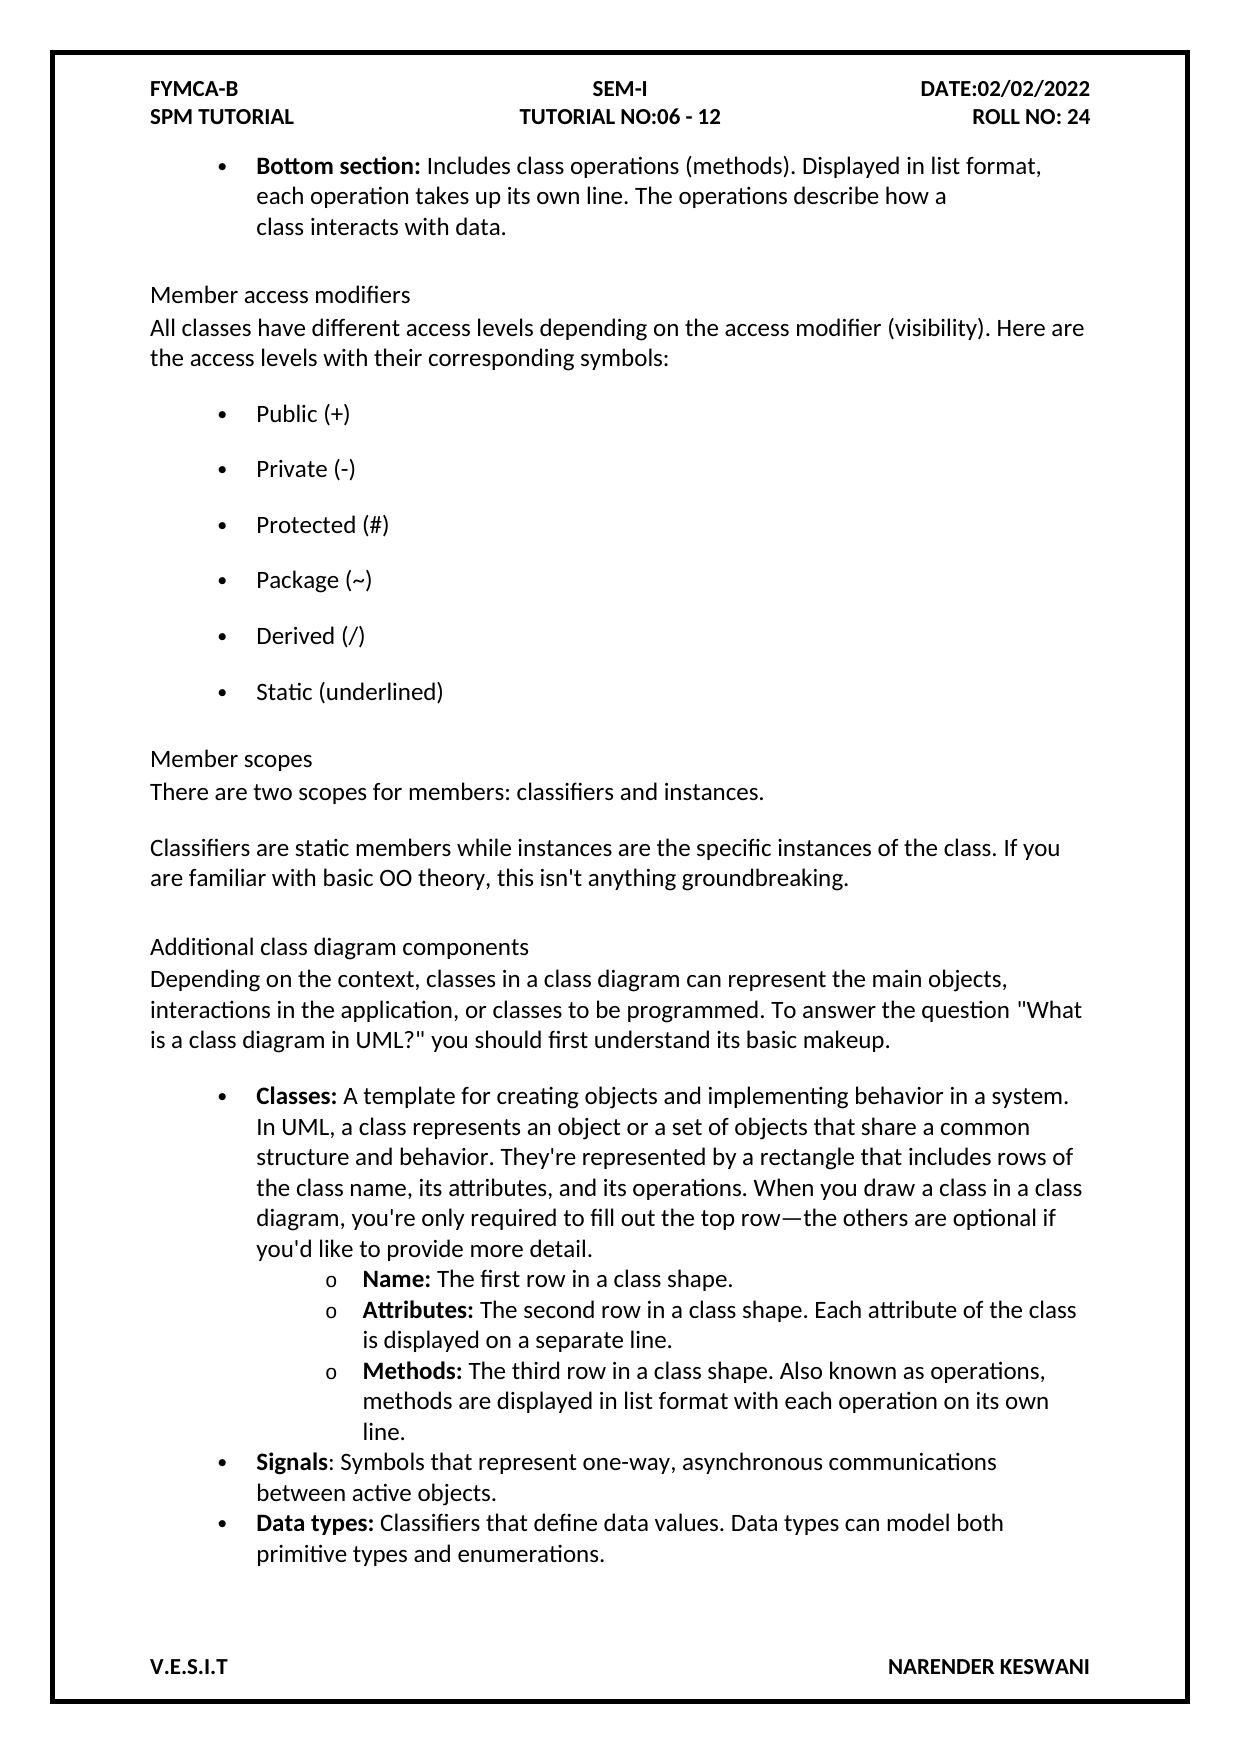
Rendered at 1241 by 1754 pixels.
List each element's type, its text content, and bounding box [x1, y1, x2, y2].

list Protected (#) [219, 509, 1090, 539]
text There are two scopes for members: classifiers and instances. [150, 777, 1090, 807]
list Static (underlined) [219, 676, 1090, 706]
list Package (~) [219, 564, 1090, 595]
list Signals: Symbols that represent one-way, asynchronous communications between active objects. [219, 1446, 1090, 1507]
list Bottom section: Includes class operations (methods). Displayed in list format, each operation takes up its own line. The operations describe how a class interacts with data. [219, 150, 1090, 242]
subtitle Member access modifiers [150, 279, 1090, 309]
subtitle Additional class diagram components [150, 931, 1090, 961]
text Depending on the context, classes in a class diagram can represent the main objects, interactions in the application, or classes to be programmed. To answer the question "What is a class diagram in UML?" you should first understand its basic makeup. [150, 963, 1090, 1055]
list Data types: Classifiers that define data values. Data types can model both primitive types and enumerations. [219, 1507, 1090, 1568]
list Derived (/) [219, 620, 1090, 651]
list Name: The first row in a class shape. [325, 1263, 1090, 1294]
list Public (+) [219, 398, 1090, 428]
text Classifiers are static members while instances are the specific instances of the class. If you are familiar with basic OO theory, this isn't anything groundbreaking. [150, 832, 1090, 893]
list Classes: A template for creating objects and implementing behavior in a system. In UML, a class represents an object or a set of objects that share a common structure and behavior. They're represented by a rectangle that includes rows of the class name, its attributes, and its operations. When you draw a class in a class diagram, you're only required to fill out the top row—the others are optional if you'd like to provide more detail. [219, 1080, 1090, 1263]
list Attributes: The second row in a class shape. Each attribute of the class is displayed on a separate line. [325, 1294, 1090, 1355]
text All classes have different access levels depending on the access modifier (visibility). Here are the access levels with their corresponding symbols: [150, 312, 1090, 373]
subtitle Member scopes [150, 744, 1090, 774]
list Methods: The third row in a class shape. Also known as operations, methods are displayed in list format with each operation on its own line. [325, 1355, 1090, 1446]
list Private (-) [219, 453, 1090, 484]
